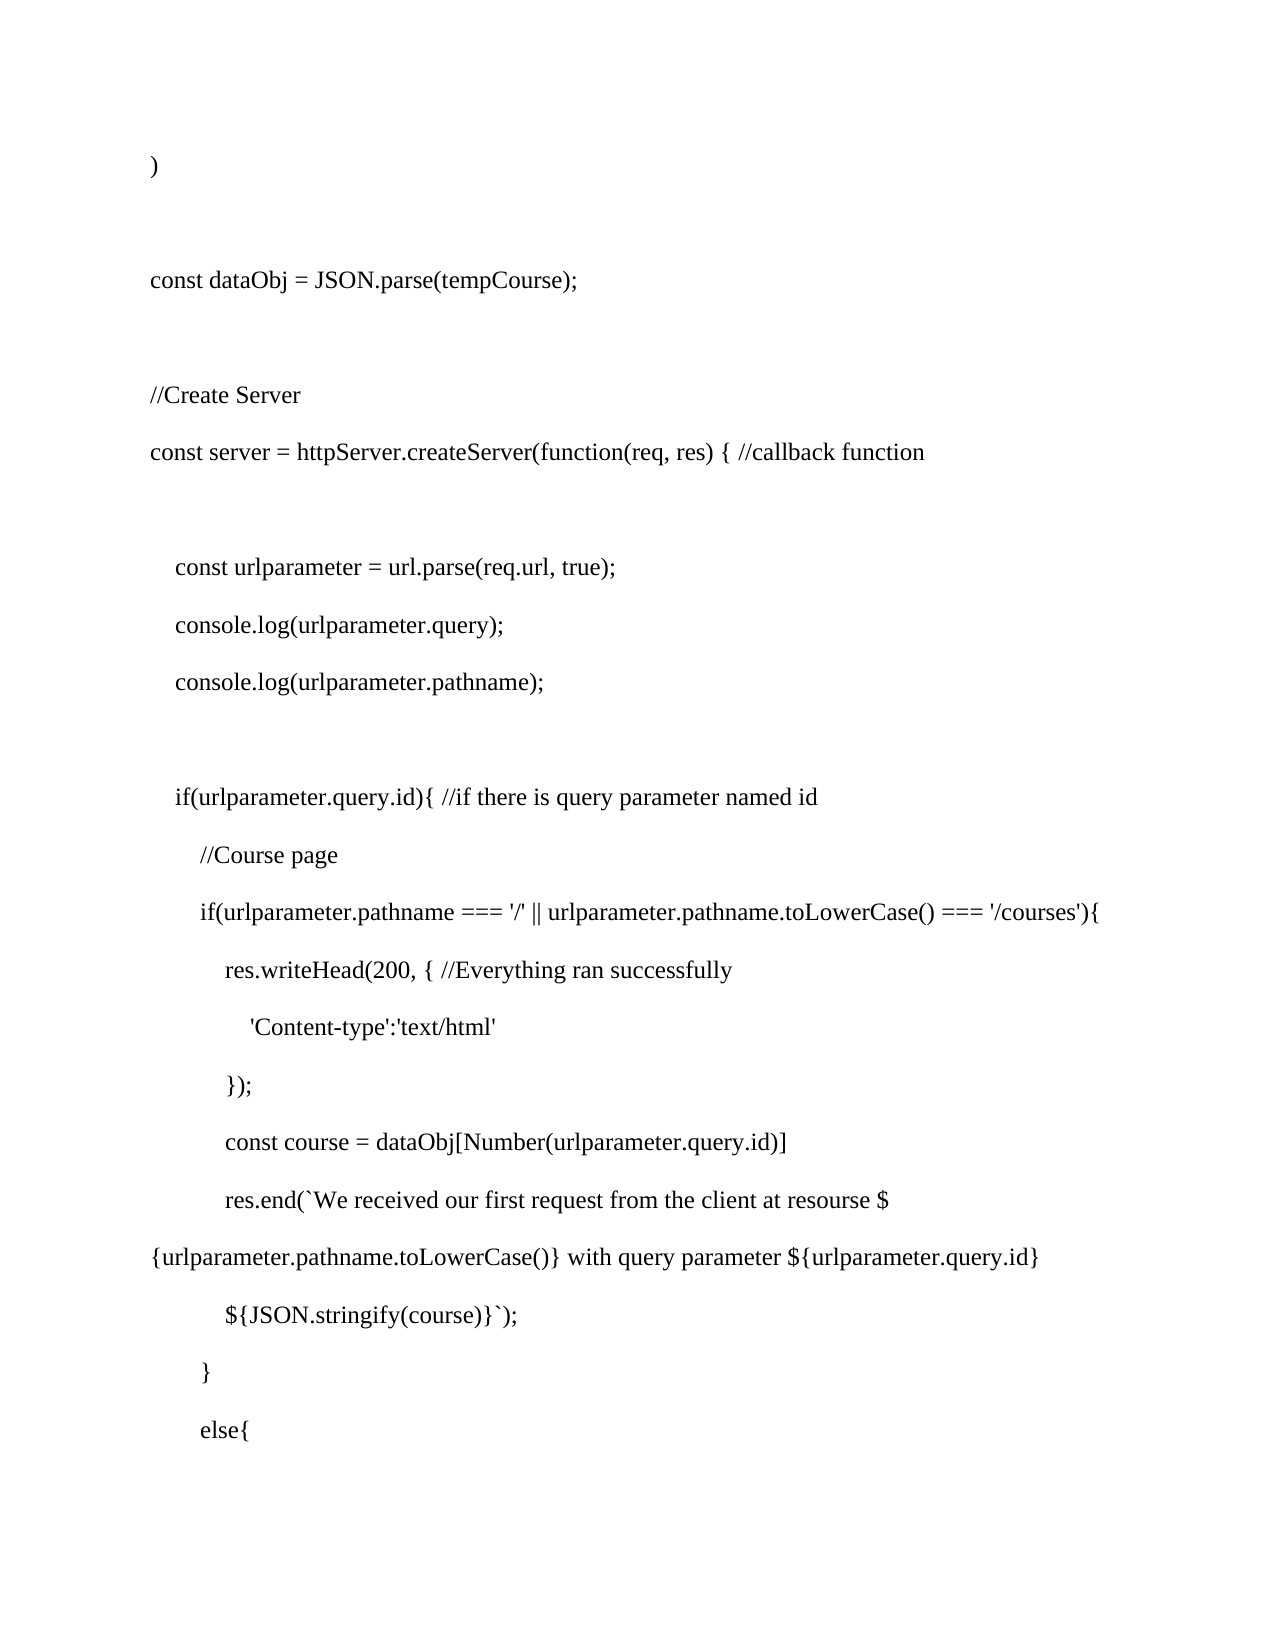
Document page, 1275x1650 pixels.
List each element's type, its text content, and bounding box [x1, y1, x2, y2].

text const server = httpServer.createServer(function(req, res) { //callback function [150, 437, 1125, 466]
text //Create Server [150, 380, 1125, 409]
text console.log(urlparameter.pathname); [150, 667, 1125, 696]
text ${JSON.stringify(course)}`); [150, 1300, 1125, 1329]
text const dataObj = JSON.parse(tempCourse); [150, 265, 1125, 294]
text const urlparameter = url.parse(req.url, true); [150, 552, 1125, 581]
text //Course page [150, 840, 1125, 869]
text res.end(`We received our first request from the client at resourse ${urlparameter.pathname.toLowerCase()} with query parameter ${urlparameter.query.id} [150, 1185, 1125, 1271]
text if(urlparameter.query.id){ //if there is query parameter named id [150, 782, 1125, 811]
text }); [150, 1070, 1125, 1099]
text res.writeHead(200, { //Everything ran successfully [150, 955, 1125, 984]
text if(urlparameter.pathname === '/' || urlparameter.pathname.toLowerCase() === '/courses'){ [150, 897, 1125, 926]
text console.log(urlparameter.query); [150, 610, 1125, 639]
text 'Content-type':'text/html' [150, 1012, 1125, 1041]
text } [150, 1357, 1125, 1386]
text ) [150, 150, 1125, 179]
text else{ [150, 1415, 1125, 1444]
text const course = dataObj[Number(urlparameter.query.id)] [150, 1127, 1125, 1156]
